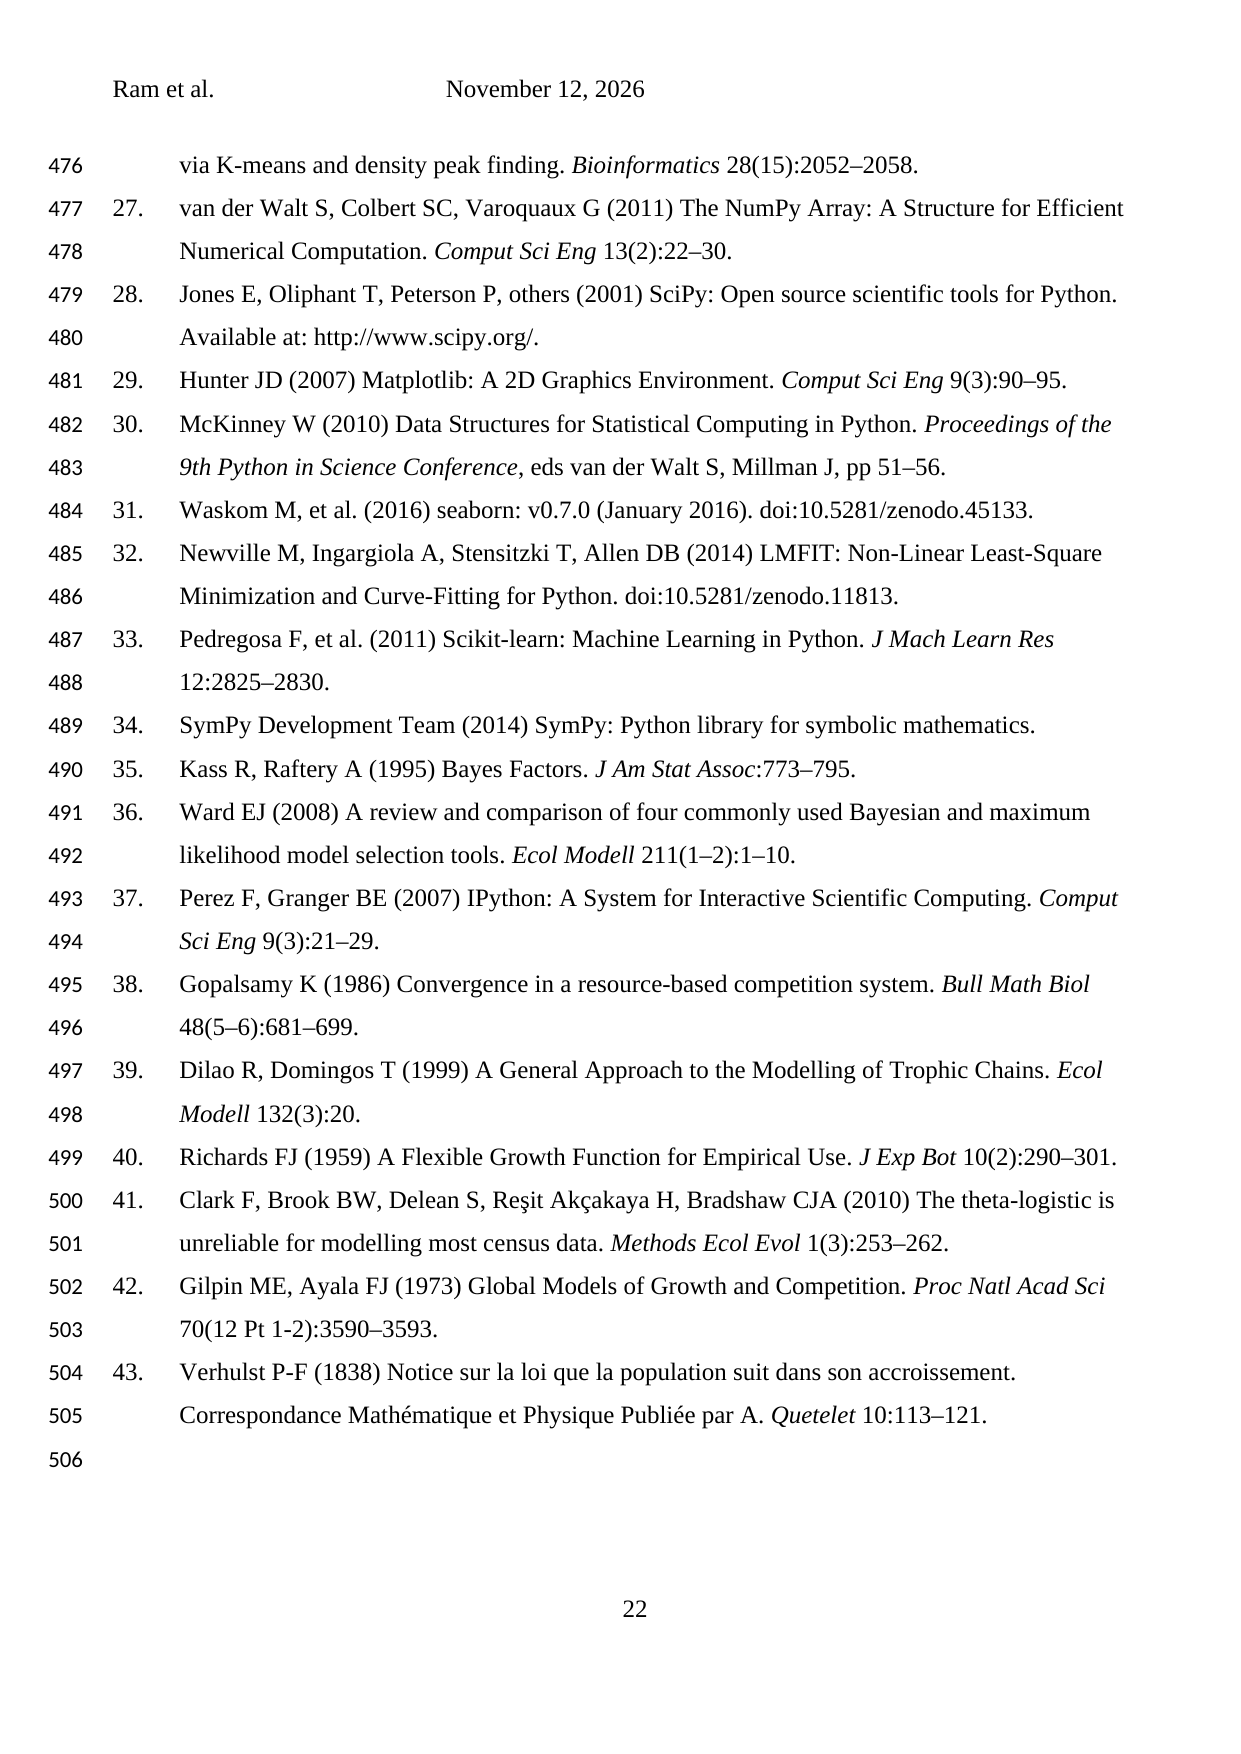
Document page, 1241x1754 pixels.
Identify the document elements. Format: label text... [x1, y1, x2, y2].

text 40. Richards FJ (1959) A Flexible Growth Function for Empirical Use. J Exp Bot 10(2):290–301. [112, 1142, 1128, 1171]
text 42. Gilpin ME, Ayala FJ (1973) Global Models of Growth and Competition. Proc Natl Acad Sci 70(12 Pt 1-2):3590–3593. [112, 1271, 1128, 1343]
text 30. McKinney W (2010) Data Structures for Statistical Computing in Python. Proceedings of the 9th Python in Science Conference, eds van der Walt S, Millman J, pp 51–56. [112, 409, 1128, 481]
text 34. SymPy Development Team (2014) SymPy: Python library for symbolic mathematics. [112, 711, 1128, 739]
text 33. Pedregosa F, et al. (2011) Scikit-learn: Machine Learning in Python. J Mach Learn Res 12:2825–2830. [112, 624, 1128, 696]
text 38. Gopalsamy K (1986) Convergence in a resource-based competition system. Bull Math Biol 48(5–6):681–699. [112, 969, 1128, 1041]
text 28. Jones E, Oliphant T, Peterson P, others (2001) SciPy: Open source scientific tools for Python. Available at: http://www.scipy.org/. [112, 279, 1128, 351]
text 39. Dilao R, Domingos T (1999) A General Approach to the Modelling of Trophic Chains. Ecol Modell 132(3):20. [112, 1056, 1128, 1127]
text 31. Waskom M, et al. (2016) seaborn: v0.7.0 (January 2016). doi:10.5281/zenodo.45133. [112, 495, 1128, 524]
text 37. Perez F, Granger BE (2007) IPython: A System for Interactive Scientific Computing. Comput Sci Eng 9(3):21–29. [112, 883, 1128, 955]
text 27. van der Walt S, Colbert SC, Varoquaux G (2011) The NumPy Array: A Structure for Efficient Numerical Computation. Comput Sci Eng 13(2):22–30. [112, 193, 1128, 265]
text 43. Verhulst P-F (1838) Notice sur la loi que la population suit dans son accroissement. Correspondance Mathématique et Physique Publiée par A. Quetelet 10:113–121. [112, 1357, 1128, 1429]
text 32. Newville M, Ingargiola A, Stensitzki T, Allen DB (2014) LMFIT: Non-Linear Least-Square Minimization and Curve-Fitting for Python. doi:10.5281/zenodo.11813. [112, 538, 1128, 610]
text 36. Ward EJ (2008) A review and comparison of four commonly used Bayesian and maximum likelihood model selection tools. Ecol Modell 211(1–2):1–10. [112, 797, 1128, 869]
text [112, 150, 1128, 179]
text 35. Kass R, Raftery A (1995) Bayes Factors. J Am Stat Assoc:773–795. [112, 754, 1128, 782]
text 29. Hunter JD (2007) Matplotlib: A 2D Graphics Environment. Comput Sci Eng 9(3):90–95. [112, 366, 1128, 394]
text 41. Clark F, Brook BW, Delean S, Reşit Akçakaya H, Bradshaw CJA (2010) The theta-logistic is unreliable for modelling most census data. Methods Ecol Evol 1(3):253–262. [112, 1185, 1128, 1257]
